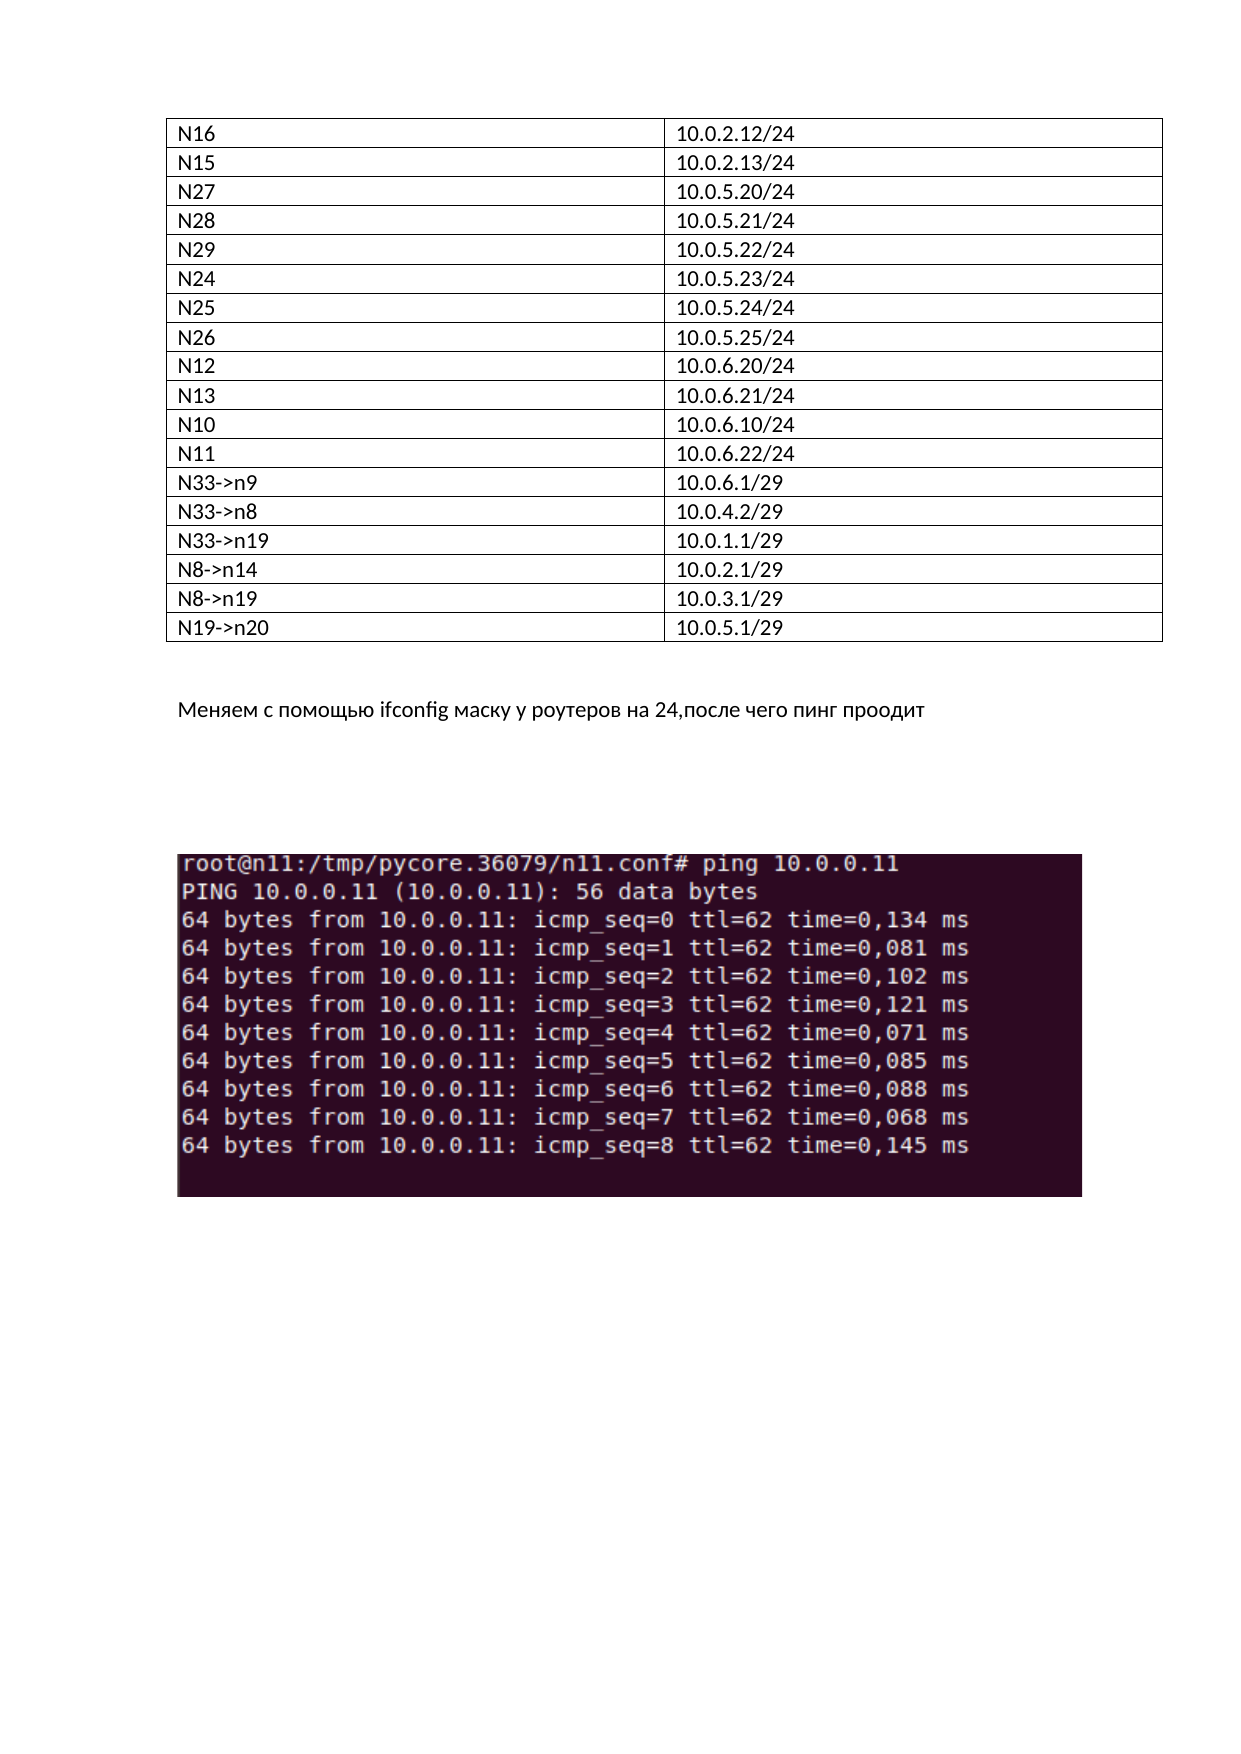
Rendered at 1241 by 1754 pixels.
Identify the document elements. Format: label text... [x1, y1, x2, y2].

table_cell N33->n9 [167, 468, 664, 496]
table_cell N19->n20 [167, 613, 664, 641]
table_cell N10 [167, 410, 664, 438]
table_cell 10.0.5.1/29 [665, 613, 1162, 641]
table_cell N24 [167, 265, 664, 292]
table_cell 10.0.2.13/24 [665, 148, 1162, 176]
table_cell 10.0.2.12/24 [665, 119, 1162, 147]
table_cell 10.0.1.1/29 [665, 526, 1162, 554]
picture [177, 854, 1083, 1197]
table_cell 10.0.5.20/24 [665, 177, 1162, 205]
table_cell 10.0.4.2/29 [665, 497, 1162, 525]
table_cell N33->n19 [167, 526, 664, 554]
table_cell N12 [167, 352, 664, 380]
table_cell N28 [167, 206, 664, 234]
table_cell 10.0.6.10/24 [665, 410, 1162, 438]
table_cell 10.0.5.22/24 [665, 235, 1162, 263]
table_cell N26 [167, 323, 664, 351]
table_cell 10.0.6.21/24 [665, 381, 1162, 409]
table_cell N11 [167, 439, 664, 467]
table_cell 10.0.3.1/29 [665, 584, 1162, 612]
table_cell 10.0.5.21/24 [665, 206, 1162, 234]
table_cell 10.0.5.25/24 [665, 323, 1162, 351]
table_cell N27 [167, 177, 664, 205]
table_cell N33->n8 [167, 497, 664, 525]
table_cell N8->n19 [167, 584, 664, 612]
table_cell N25 [167, 294, 664, 322]
table_cell N16 [167, 119, 664, 147]
table_cell 10.0.5.23/24 [665, 265, 1162, 292]
table_cell 10.0.6.22/24 [665, 439, 1162, 467]
table_cell N8->n14 [167, 555, 664, 583]
table_cell 10.0.2.1/29 [665, 555, 1162, 583]
table_cell N29 [167, 235, 664, 263]
text Меняем с помощью ifconfig маску у роутеров на 24,после чего пинг проодит [177, 695, 1152, 723]
table_cell 10.0.6.20/24 [665, 352, 1162, 380]
table_cell N15 [167, 148, 664, 176]
table_cell 10.0.6.1/29 [665, 468, 1162, 496]
table_cell N13 [167, 381, 664, 409]
table_cell 10.0.5.24/24 [665, 294, 1162, 322]
